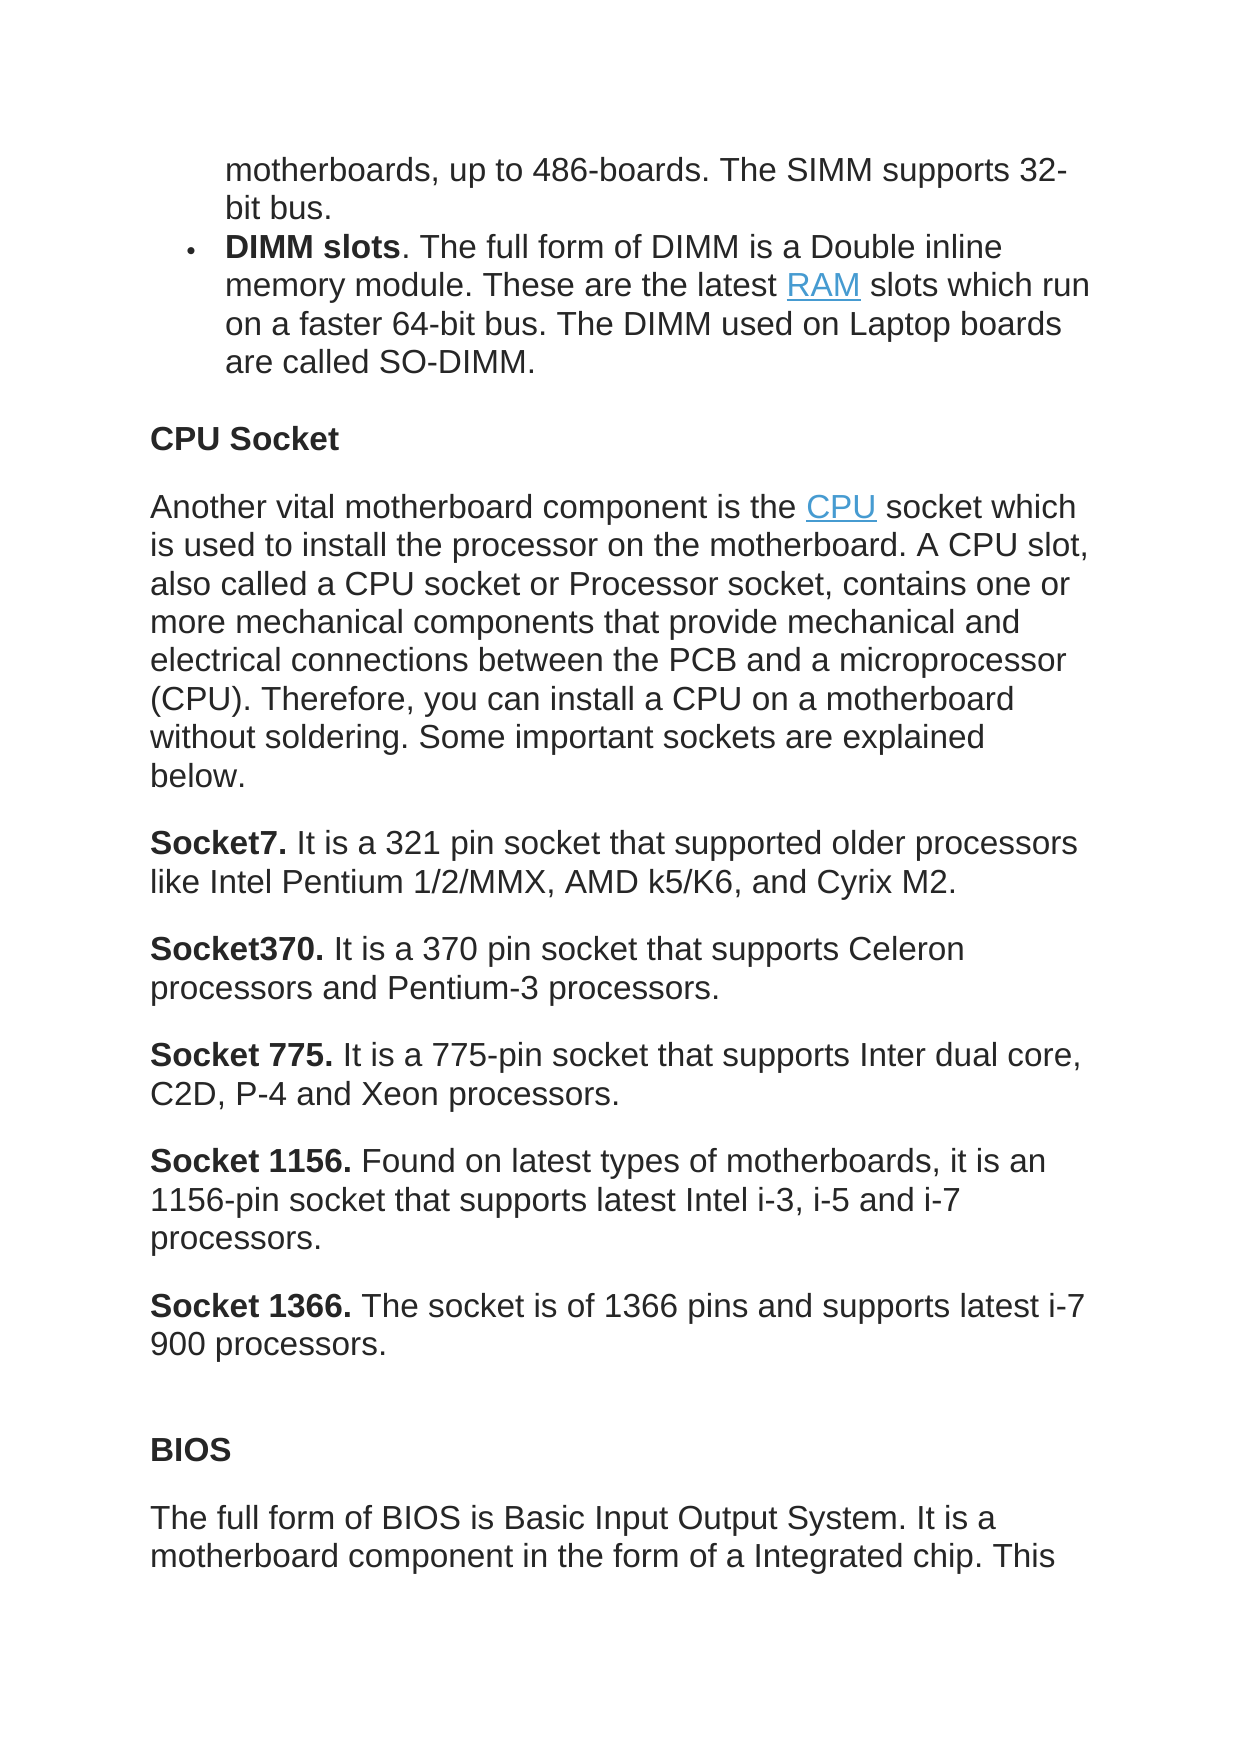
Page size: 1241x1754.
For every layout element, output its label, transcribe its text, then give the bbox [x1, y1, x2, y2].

list DIMM slots. The full form of DIMM is a Double inline memory module. These are the latest RAM slots which run on a faster 64-bit bus. The DIMM used on Laptop boards are called SO-DIMM. [187, 227, 1090, 381]
text BIOS [150, 1430, 1090, 1469]
text Another vital motherboard component is the CPU socket which is used to install the processor on the motherboard. A CPU slot, also called a CPU socket or Processor socket, contains one or more mechanical components that provide mechanical and electrical connections between the PCB and a microprocessor (CPU). Therefore, you can install a CPU on a motherboard without soldering. Some important sockets are explained below. [150, 487, 1090, 794]
text Socket 1366. The socket is of 1366 pins and supports latest i-7 900 processors. [150, 1286, 1090, 1363]
text Socket 775. It is a 775-pin socket that supports Inter dual core, C2D, P-4 and Xeon processors. [150, 1035, 1090, 1112]
text Socket7. It is a 321 pin socket that supported older processors like Intel Pentium 1/2/MMX, AMD k5/K6, and Cyrix M2. [150, 823, 1090, 900]
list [187, 150, 1090, 227]
text CPU Socket [150, 419, 1090, 457]
text Socket 1156. Found on latest types of motherboards, it is an 1156-pin socket that supports latest Intel i-3, i-5 and i-7 processors. [150, 1141, 1090, 1257]
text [150, 1498, 1090, 1575]
text Socket370. It is a 370 pin socket that supports Celeron processors and Pentium-3 processors. [150, 929, 1090, 1006]
